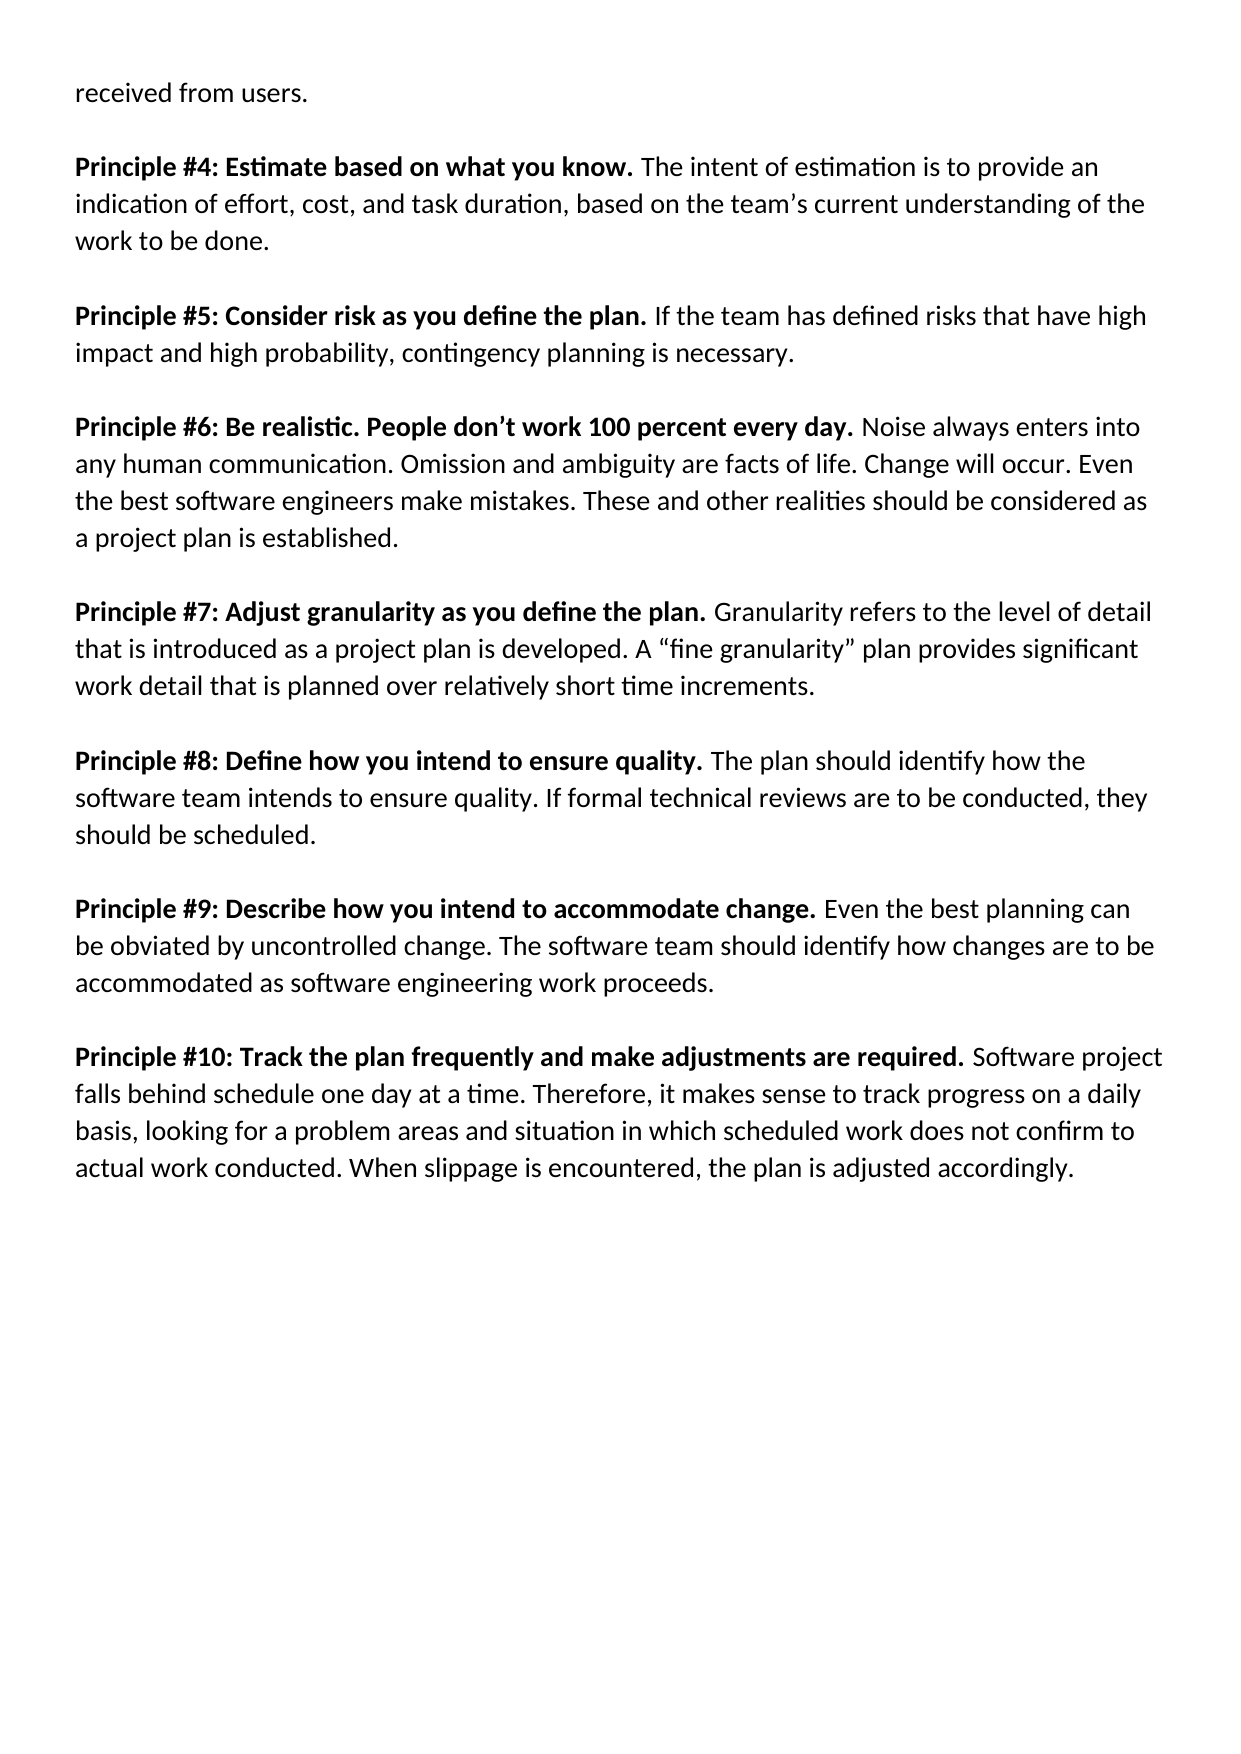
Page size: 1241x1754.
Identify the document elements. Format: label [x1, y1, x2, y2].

text [75, 75, 1165, 1185]
